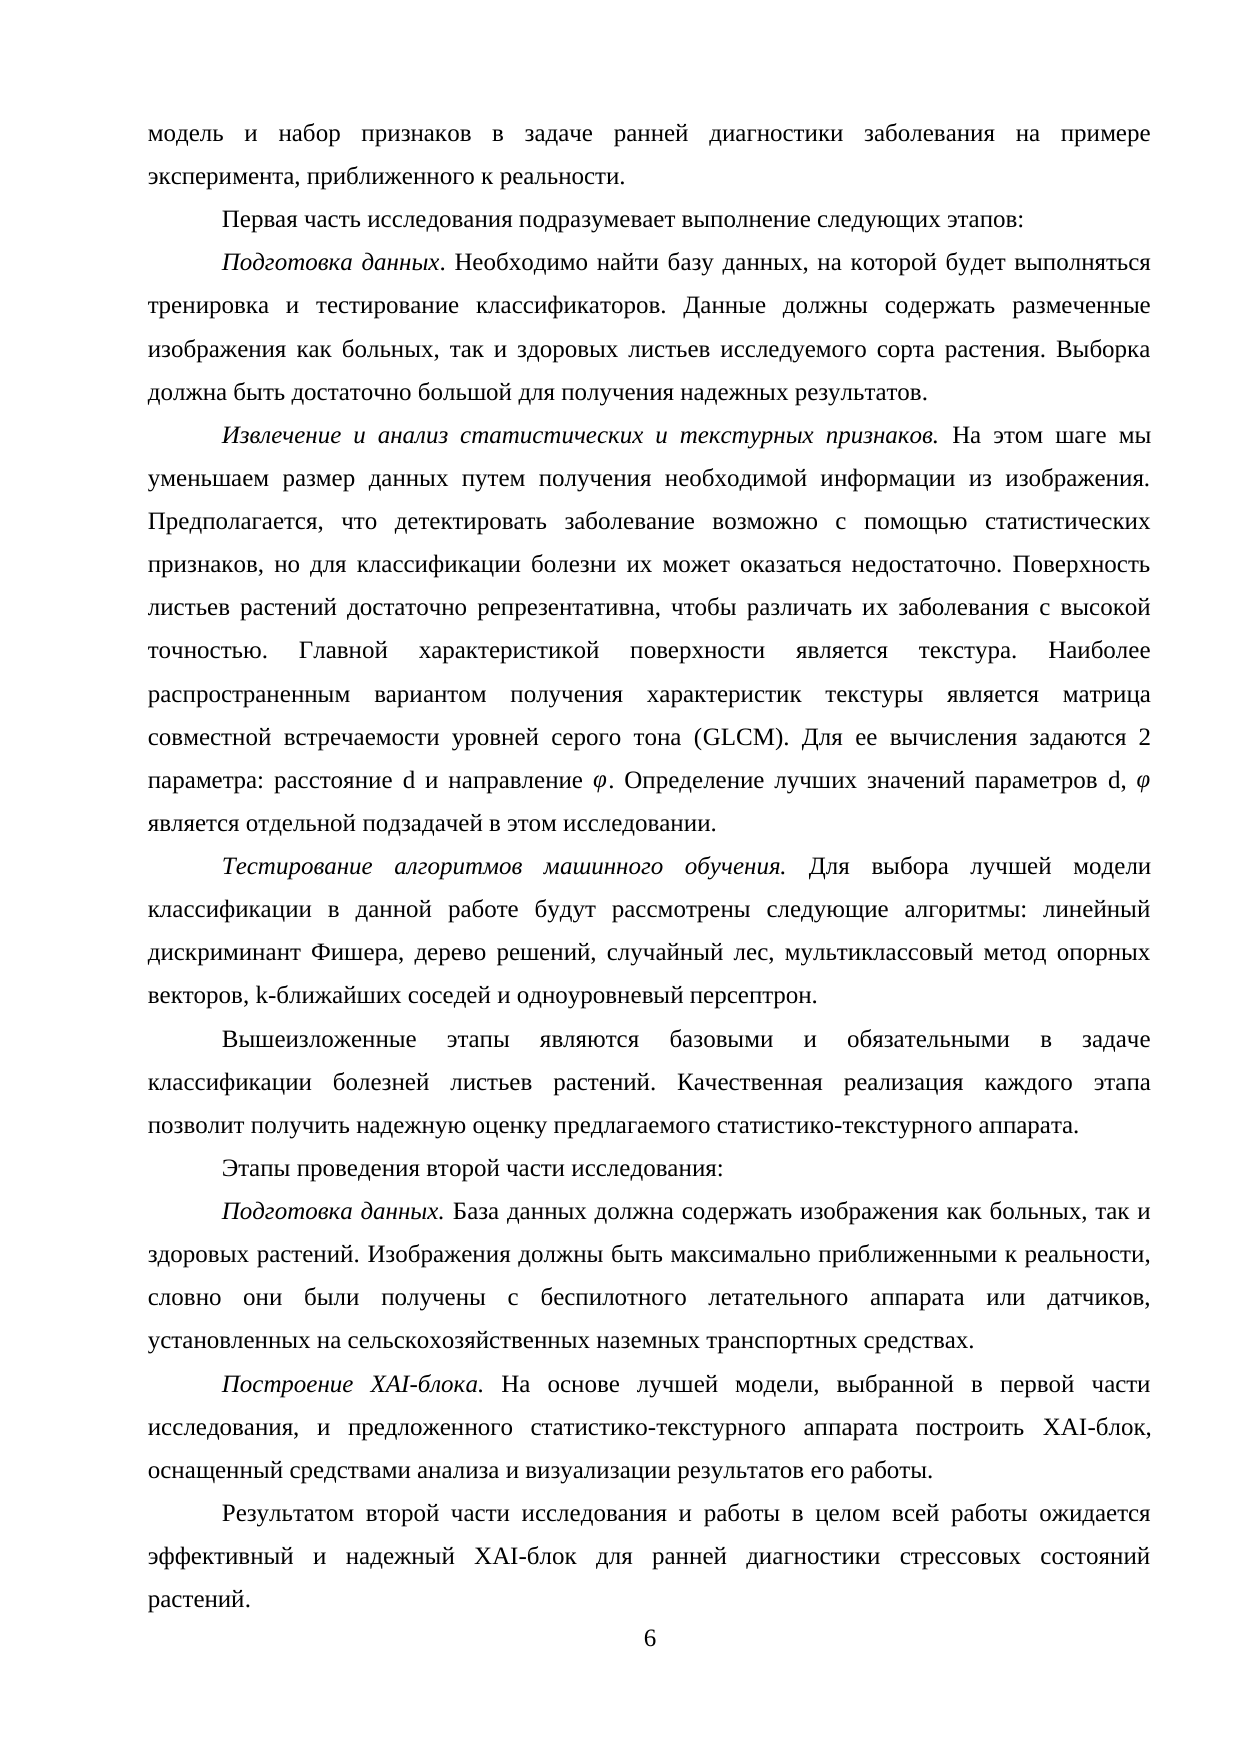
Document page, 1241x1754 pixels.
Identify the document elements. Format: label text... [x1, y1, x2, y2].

text Первая часть исследования подразумевает выполнение следующих этапов: [148, 204, 1152, 233]
text Извлечение и анализ статистических и текстурных признаков. На этом шаге мы уменьшаем размер данных путем получения необходимой информации из изображения. Предполагается, что детектировать заболевание возможно с помощью статистических признаков, но для классификации болезни их может оказаться недостаточно. Поверхность листьев растений достаточно репрезентативна, чтобы различать их заболевания с высокой точностью. Главной характеристикой поверхности является текстура. Наиболее распространенным вариантом получения характеристик текстуры является матрица совместной встречаемости уровней серого тона (GLCM). Для ее вычисления задаются 2 параметра: расстояние d и направление . Определение лучших значений параметров d, является отдельной подзадачей в этом исследовании. [148, 420, 1152, 837]
text Тестирование алгоритмов машинного обучения. Для выбора лучшей модели классификации в данной работе будут рассмотрены следующие алгоритмы: линейный дискриминант Фишера, дерево решений, случайный лес, мультиклассовый метод опорных векторов, k-ближайших соседей и одноуровневый персептрон. [148, 851, 1152, 1009]
text Подготовка данных. База данных должна содержать изображения как больных, так и здоровых растений. Изображения должны быть максимально приближенными к реальности, словно они были получены с беспилотного летательного аппарата или датчиков, установленных на сельскохозяйственных наземных транспортных средствах. [148, 1196, 1152, 1354]
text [148, 118, 1152, 190]
text Вышеизложенные этапы являются базовыми и обязательными в задаче классификации болезней листьев растений. Качественная реализация каждого этапа позволит получить надежную оценку предлагаемого статистико-текстурного аппарата. [148, 1024, 1152, 1139]
text Подготовка данных. Необходимо найти базу данных, на которой будет выполняться тренировка и тестирование классификаторов. Данные должны содержать размеченные изображения как больных, так и здоровых листьев исследуемого сорта растения. Выборка должна быть достаточно большой для получения надежных результатов. [148, 247, 1152, 406]
text Этапы проведения второй части исследования: [148, 1153, 1152, 1182]
text Построение XAI-блока. На основе лучшей модели, выбранной в первой части исследования, и предложенного статистико-текстурного аппарата построить XAI-блок, оснащенный средствами анализа и визуализации результатов его работы. [148, 1369, 1152, 1484]
text Результатом второй части исследования и работы в целом всей работы ожидается эффективный и надежный XAI-блок для ранней диагностики стрессовых состояний растений. [148, 1498, 1152, 1613]
